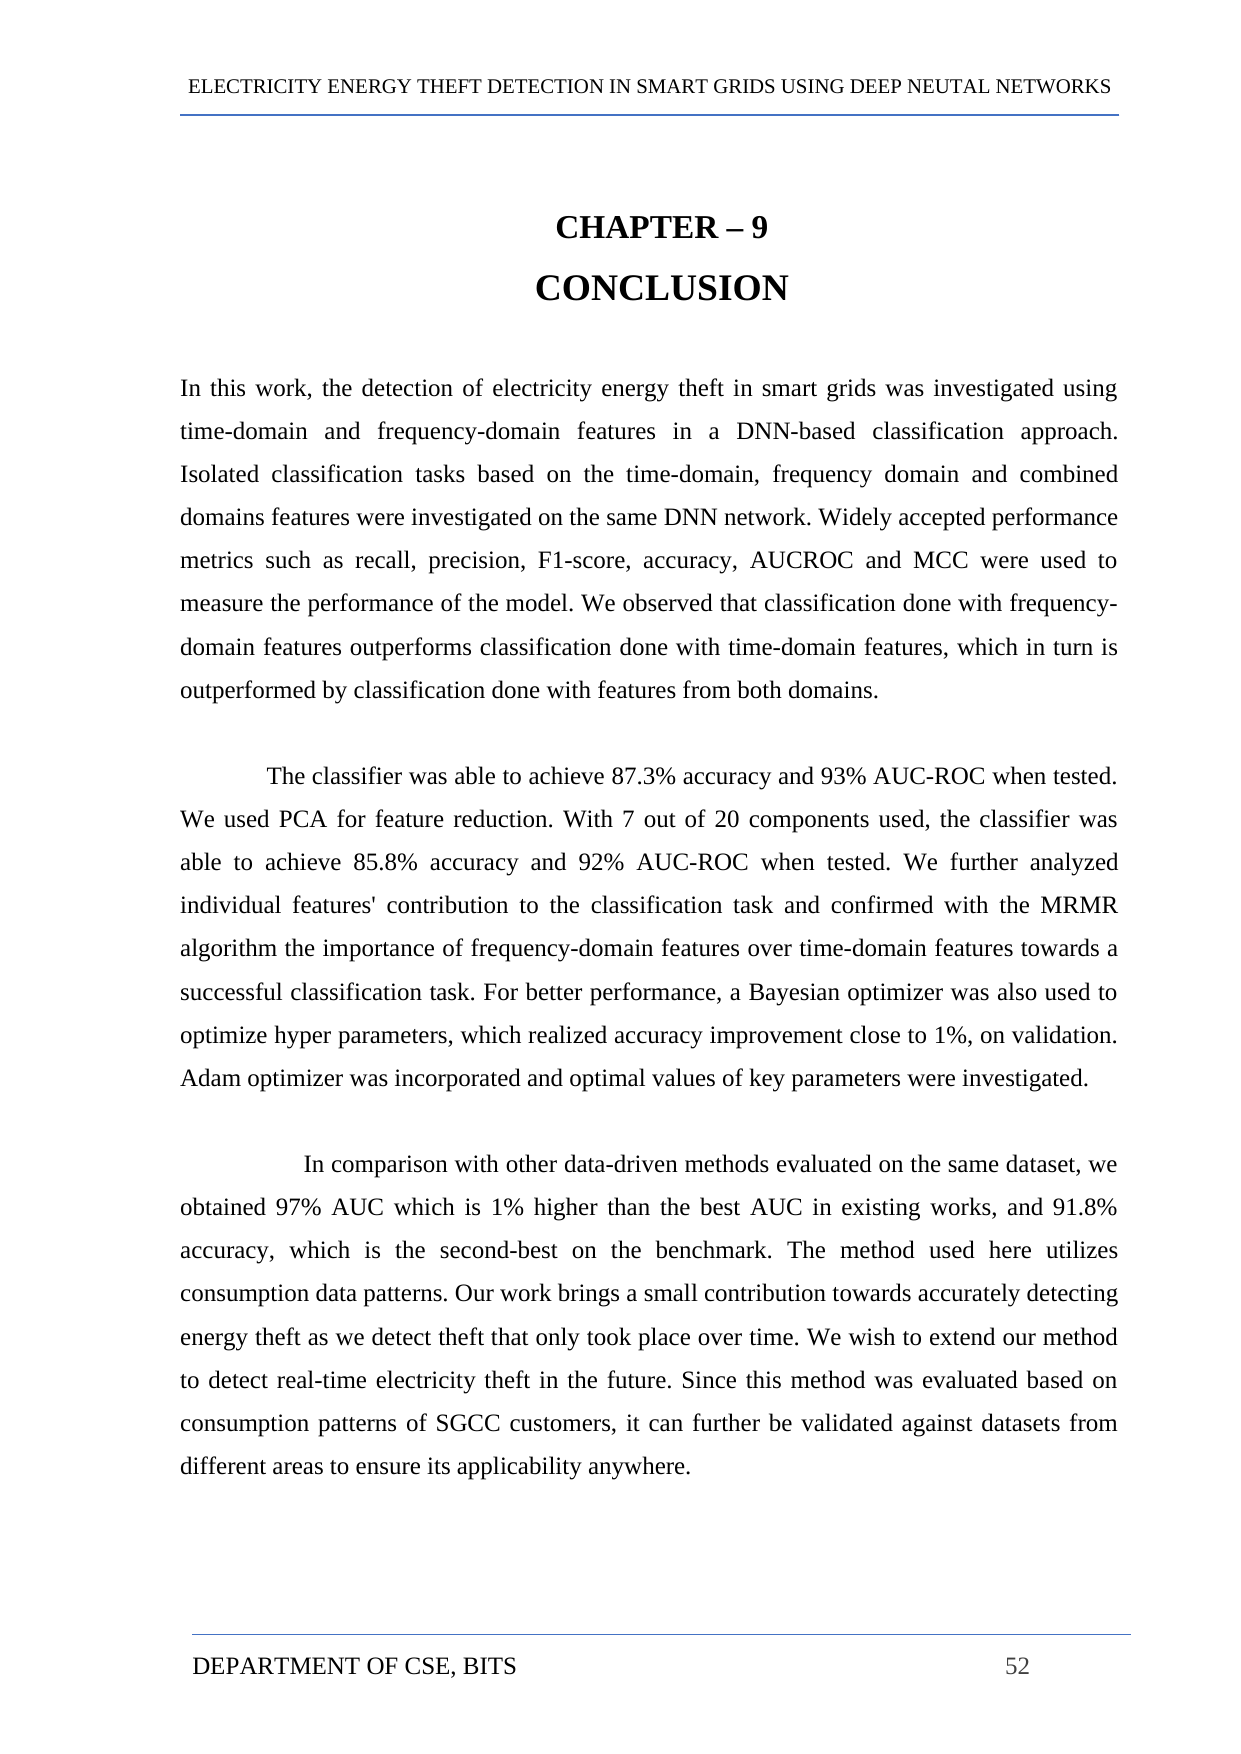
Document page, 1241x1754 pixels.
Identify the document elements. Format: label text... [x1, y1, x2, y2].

text In comparison with other data-driven methods evaluated on the same dataset, we obtained 97% AUC which is 1% higher than the best AUC in existing works, and 91.8% accuracy, which is the second-best on the benchmark. The method used here utilizes consumption data patterns. Our work brings a small contribution towards accurately detecting energy theft as we detect theft that only took place over time. We wish to extend our method to detect real-time electricity theft in the future. Since this method was evaluated based on consumption patterns of SGCC customers, it can further be validated against datasets from different areas to ensure its applicability anywhere. [180, 1149, 1119, 1480]
text CONCLUSION [192, 265, 1131, 308]
text In this work, the detection of electricity energy theft in smart grids was investigated using time-domain and frequency-domain features in a DNN-based classification approach. Isolated classification tasks based on the time-domain, frequency domain and combined domains features were investigated on the same DNN network. Widely accepted performance metrics such as recall, precision, F1-score, accuracy, AUCROC and MCC were used to measure the performance of the model. We observed that classification done with frequency-domain features outperforms classification done with time-domain features, which in turn is outperformed by classification done with features from both domains. [180, 373, 1119, 703]
text CHAPTER – 9 [192, 207, 1131, 246]
text The classifier was able to achieve 87.3% accuracy and 93% AUC-ROC when tested. We used PCA for feature reduction. With 7 out of 20 components used, the classifier was able to achieve 85.8% accuracy and 92% AUC-ROC when tested. We further analyzed individual features' contribution to the classification task and confirmed with the MRMR algorithm the importance of frequency-domain features over time-domain features towards a successful classification task. For better performance, a Bayesian optimizer was also used to optimize hyper parameters, which realized accuracy improvement close to 1%, on validation. Adam optimizer was incorporated and optimal values of key parameters were investigated. [180, 761, 1119, 1092]
